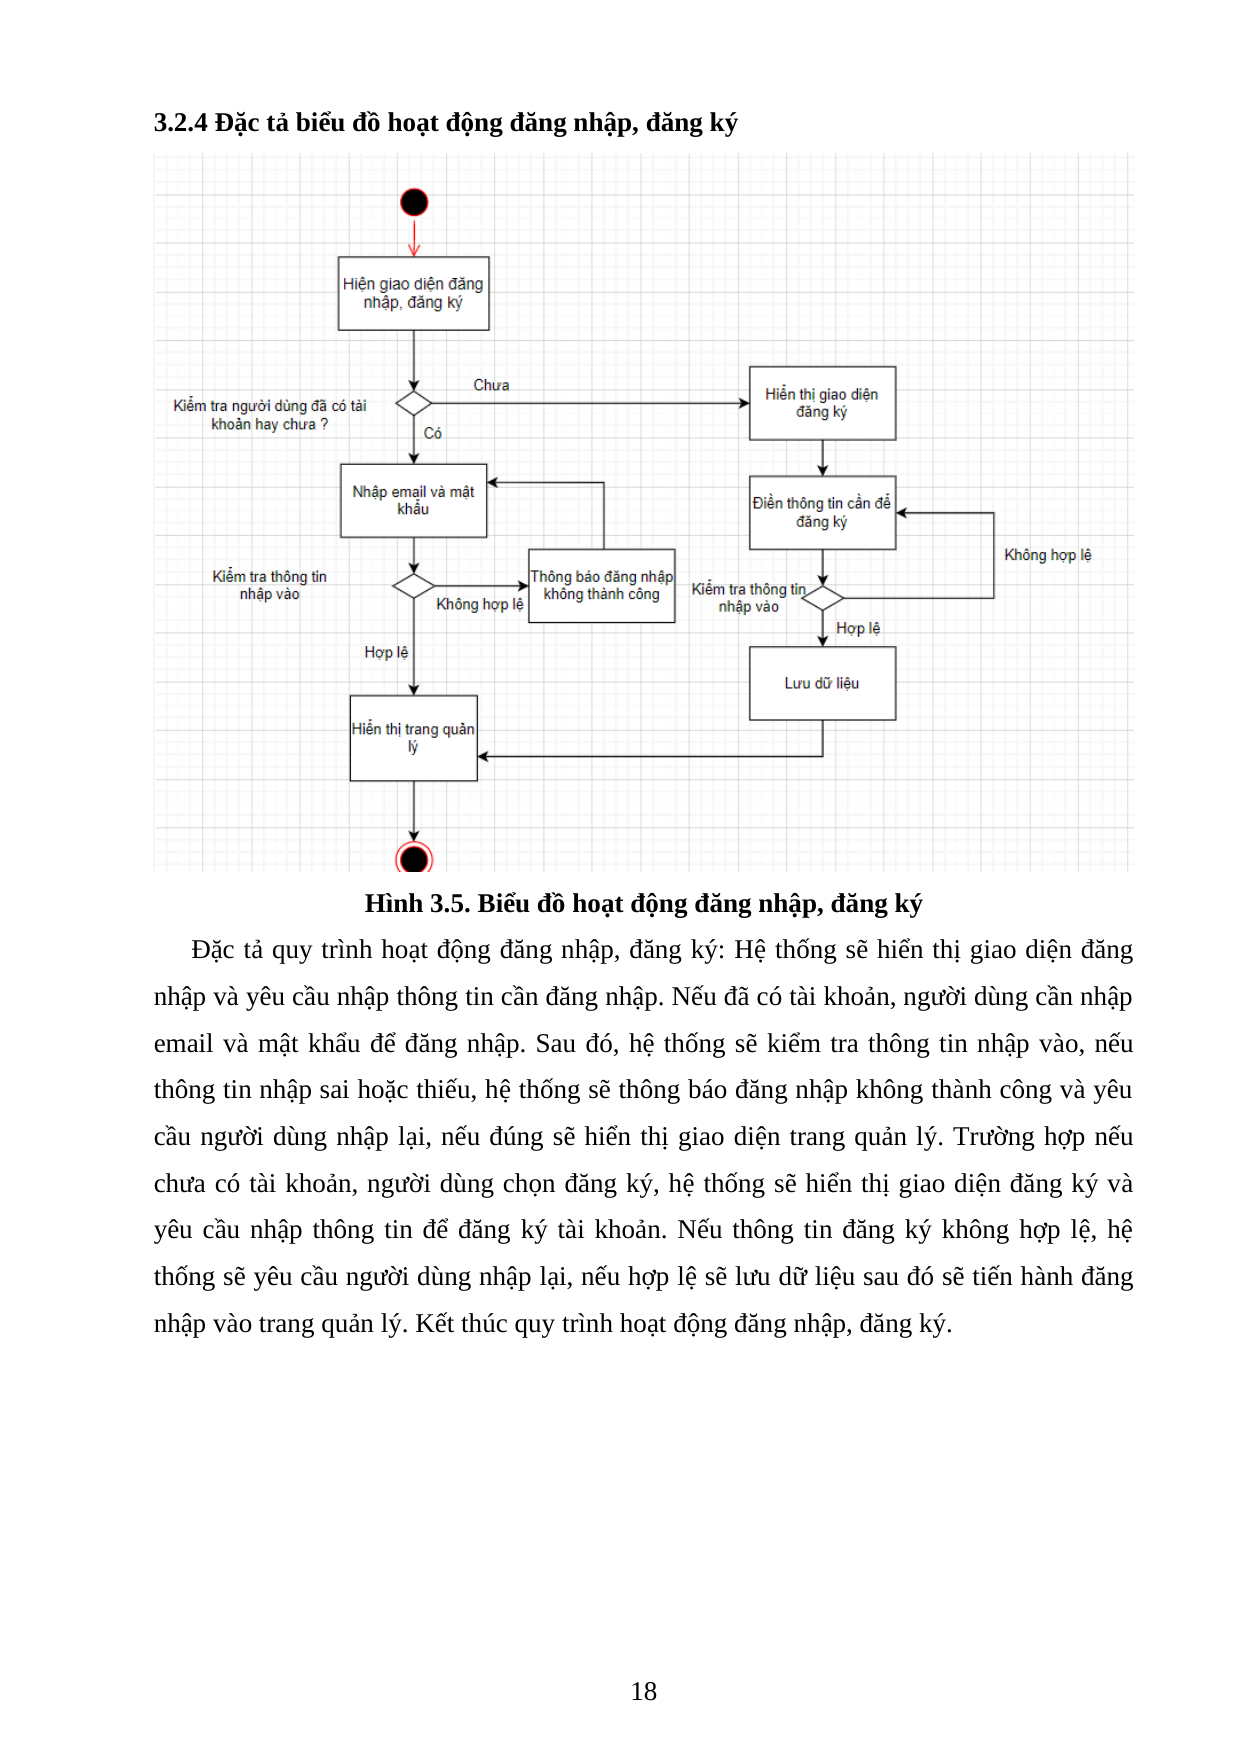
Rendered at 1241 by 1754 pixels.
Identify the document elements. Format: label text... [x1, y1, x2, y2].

text Đặc tả quy trình hoạt động đăng nhập, đăng ký: Hệ thống sẽ hiển thị giao diện đăng nhập và yêu cầu nhập thông tin cần đăng nhập. Nếu đã có tài khoản, người dùng cần nhập email và mật khẩu để đăng nhập. Sau đó, hệ thống sẽ kiểm tra thông tin nhập vào, nếu thông tin nhập sai hoặc thiếu, hệ thống sẽ thông báo đăng nhập không thành công và yêu cầu người dùng nhập lại, nếu đúng sẽ hiển thị giao diện trang quản lý. Trường hợp nếu chưa có tài khoản, người dùng chọn đăng ký, hệ thống sẽ hiển thị giao diện đăng ký và yêu cầu nhập thông tin để đăng ký tài khoản. Nếu thông tin đăng ký không hợp lệ, hệ thống sẽ yêu cầu người dùng nhập lại, nếu hợp lệ sẽ lưu dữ liệu sau đó sẽ tiến hành đăng nhập vào trang quản lý. Kết thúc quy trình hoạt động đăng nhập, đăng ký. [153, 934, 1134, 1338]
picture [153, 153, 1134, 872]
text Hình 3.5. Biểu đồ hoạt động đăng nhập, đăng ký [153, 887, 1134, 918]
text 3.2.4 Đặc tả biểu đồ hoạt động đăng nhập, đăng ký [153, 106, 1134, 137]
